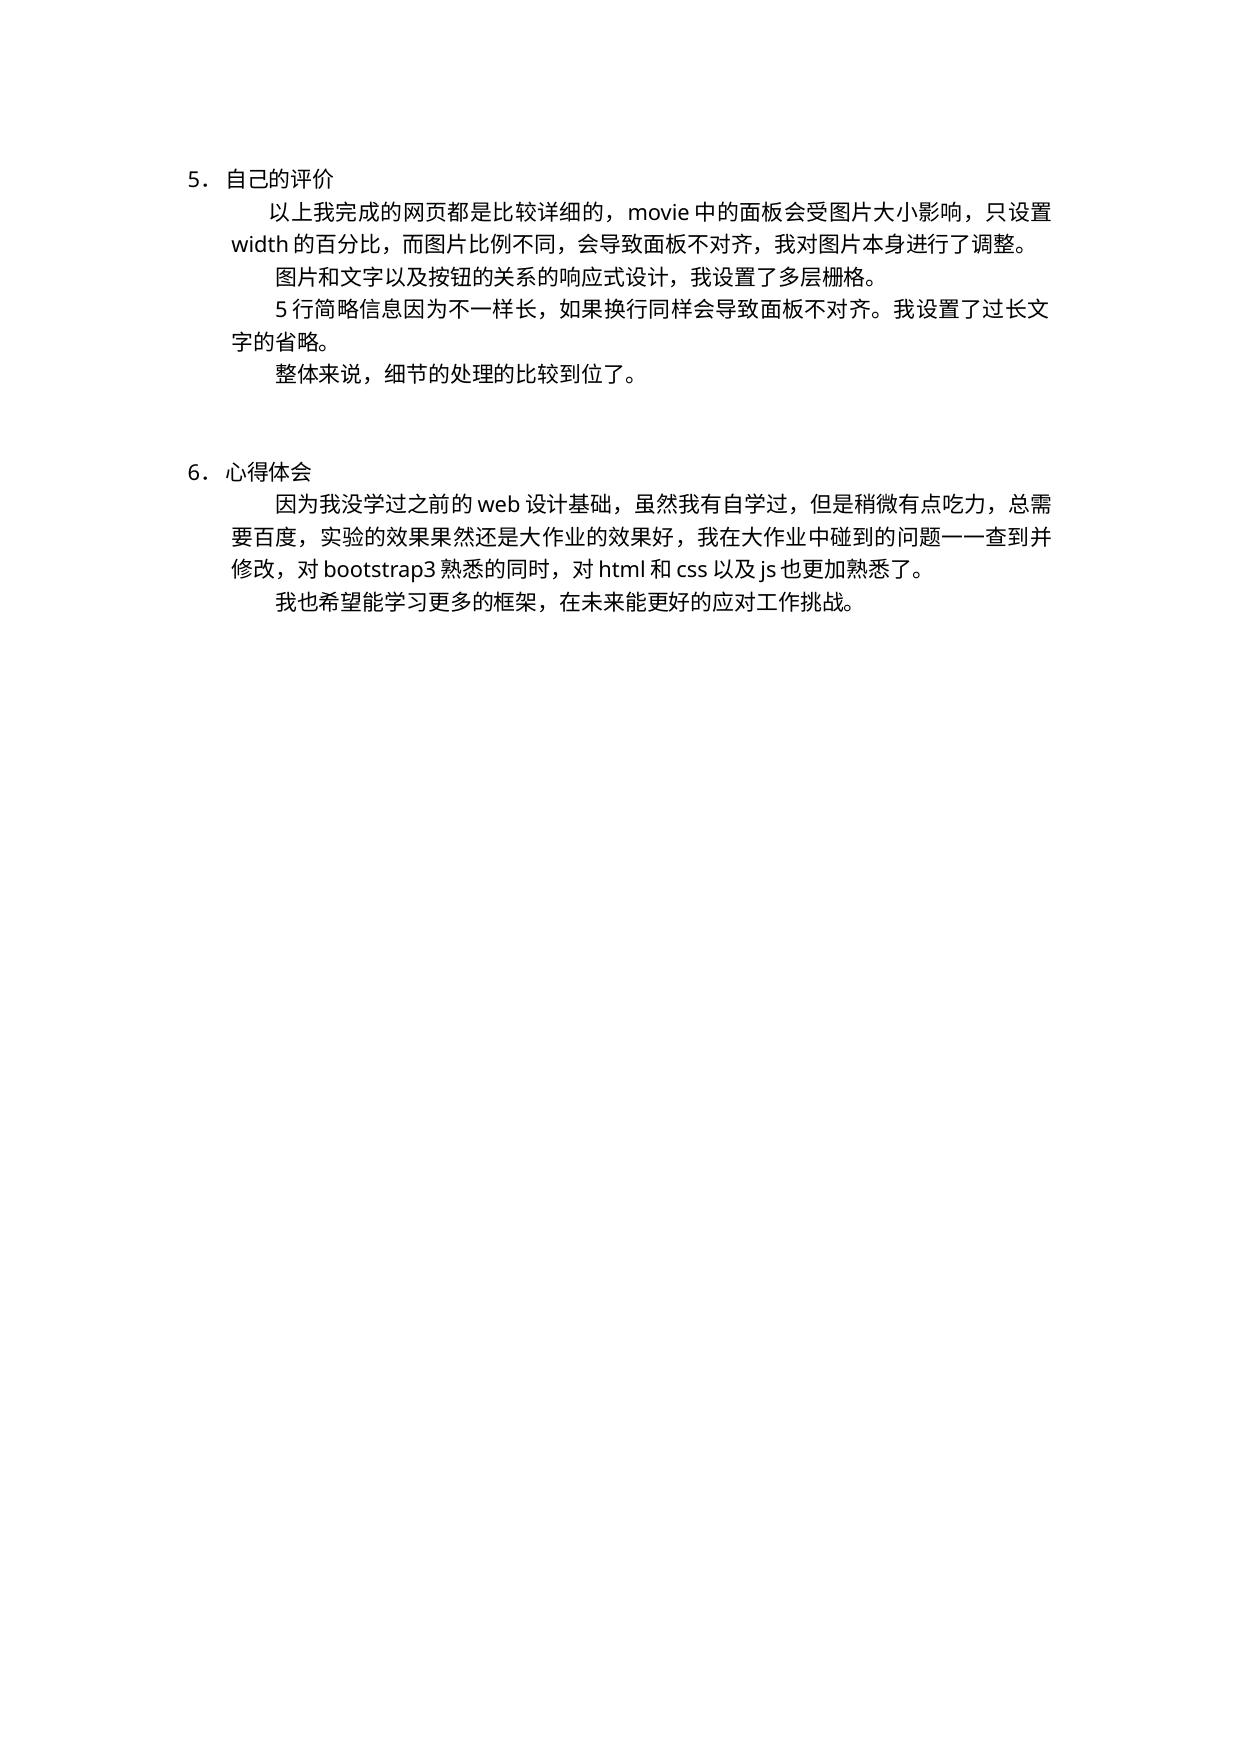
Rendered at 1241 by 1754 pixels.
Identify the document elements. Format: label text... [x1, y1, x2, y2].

text 因为我没学过之前的web设计基础，虽然我有自学过，但是稍微有点吃力，总需要百度，实验的效果果然还是大作业的效果好，我在大作业中碰到的问题一一查到并修改，对bootstrap3熟悉的同时，对html和css以及js也更加熟悉了。 [231, 487, 1053, 584]
text 我也希望能学习更多的框架，在未来能更好的应对工作挑战。 [231, 584, 1053, 617]
text 以上我完成的网页都是比较详细的，movie中的面板会受图片大小影响，只设置width的百分比，而图片比例不同，会导致面板不对齐，我对图片本身进行了调整。 [231, 194, 1053, 259]
text 5行简略信息因为不一样长，如果换行同样会导致面板不对齐。我设置了过长文字的省略。 [231, 292, 1053, 357]
text 整体来说，细节的处理的比较到位了。 [187, 357, 1053, 389]
list 自己的评价 [187, 162, 1053, 194]
list 心得体会 [187, 454, 1053, 487]
text 图片和文字以及按钮的关系的响应式设计，我设置了多层栅格。 [269, 259, 1053, 292]
